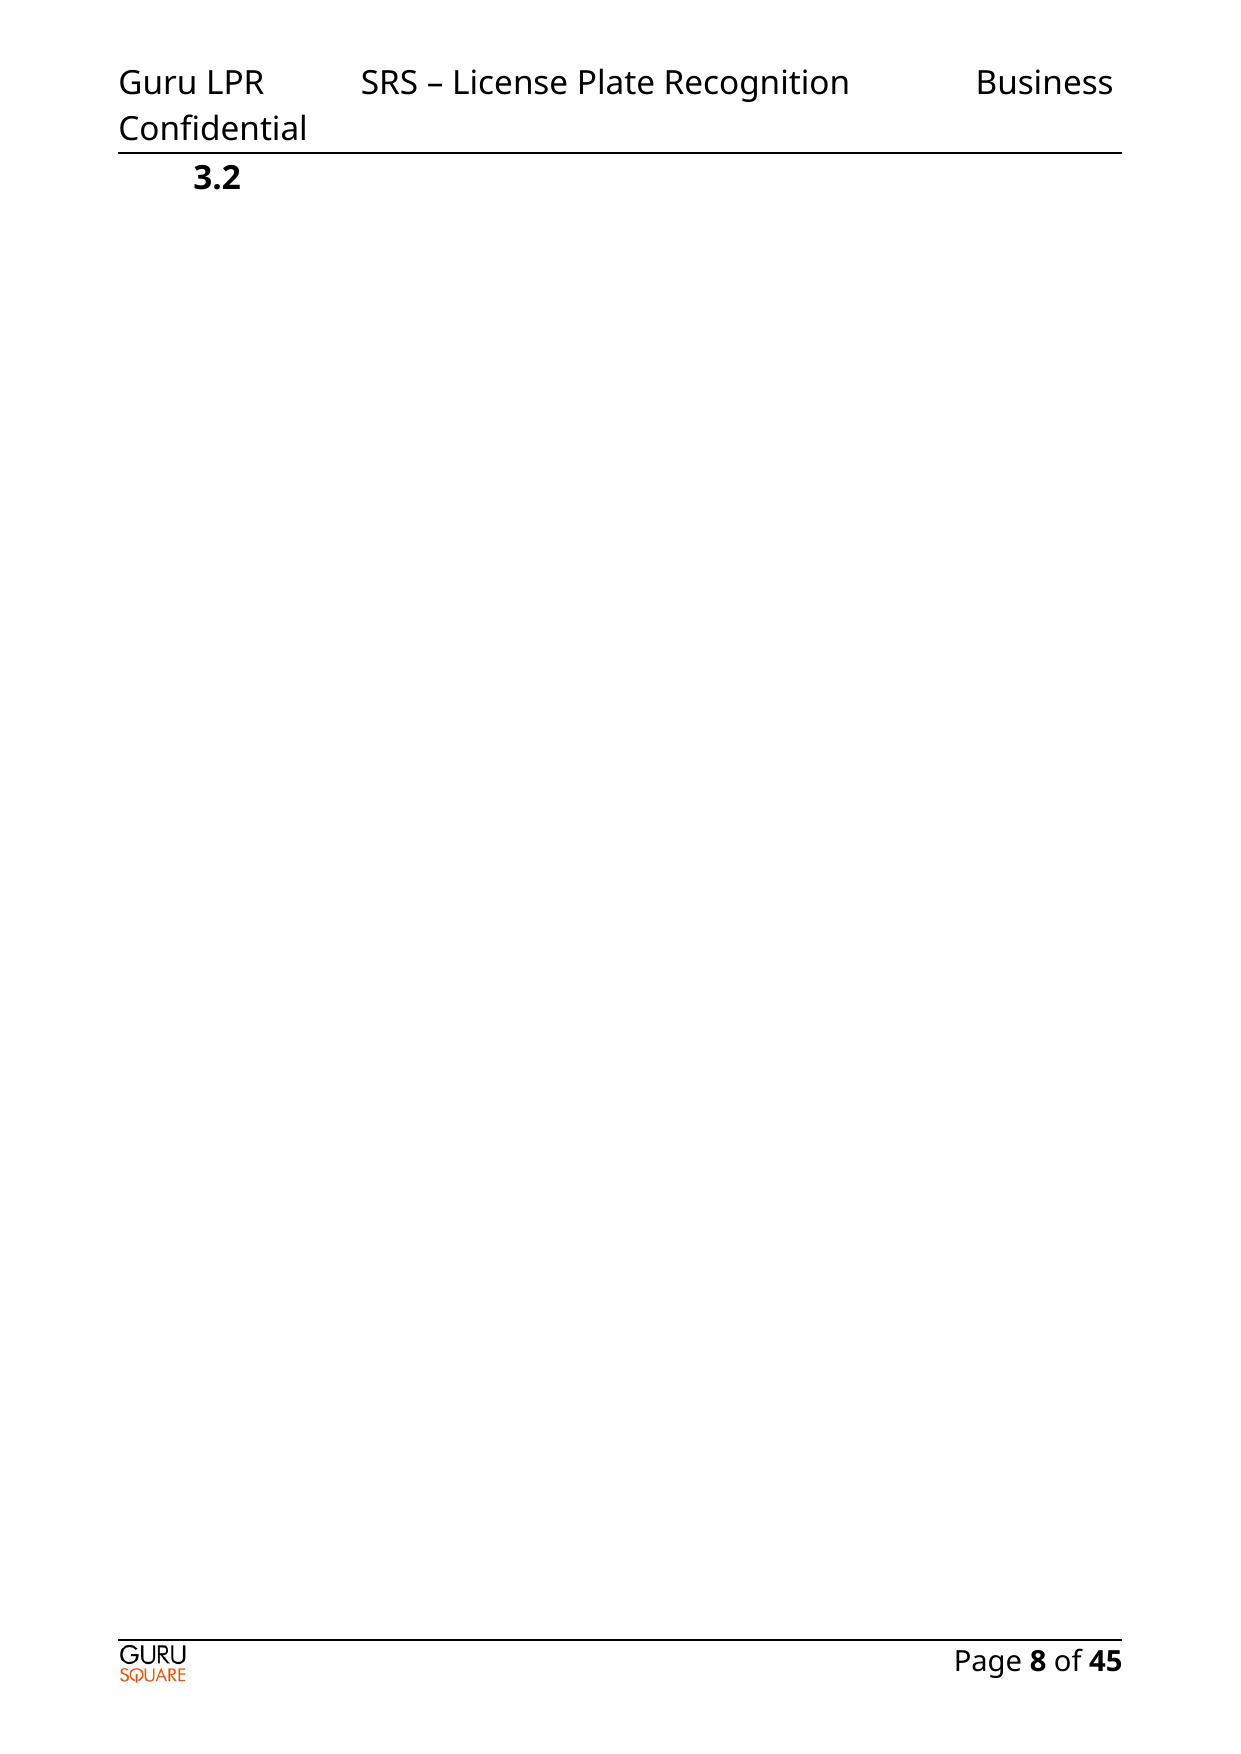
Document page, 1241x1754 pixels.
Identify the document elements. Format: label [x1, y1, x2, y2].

picture [118, 1642, 188, 1684]
